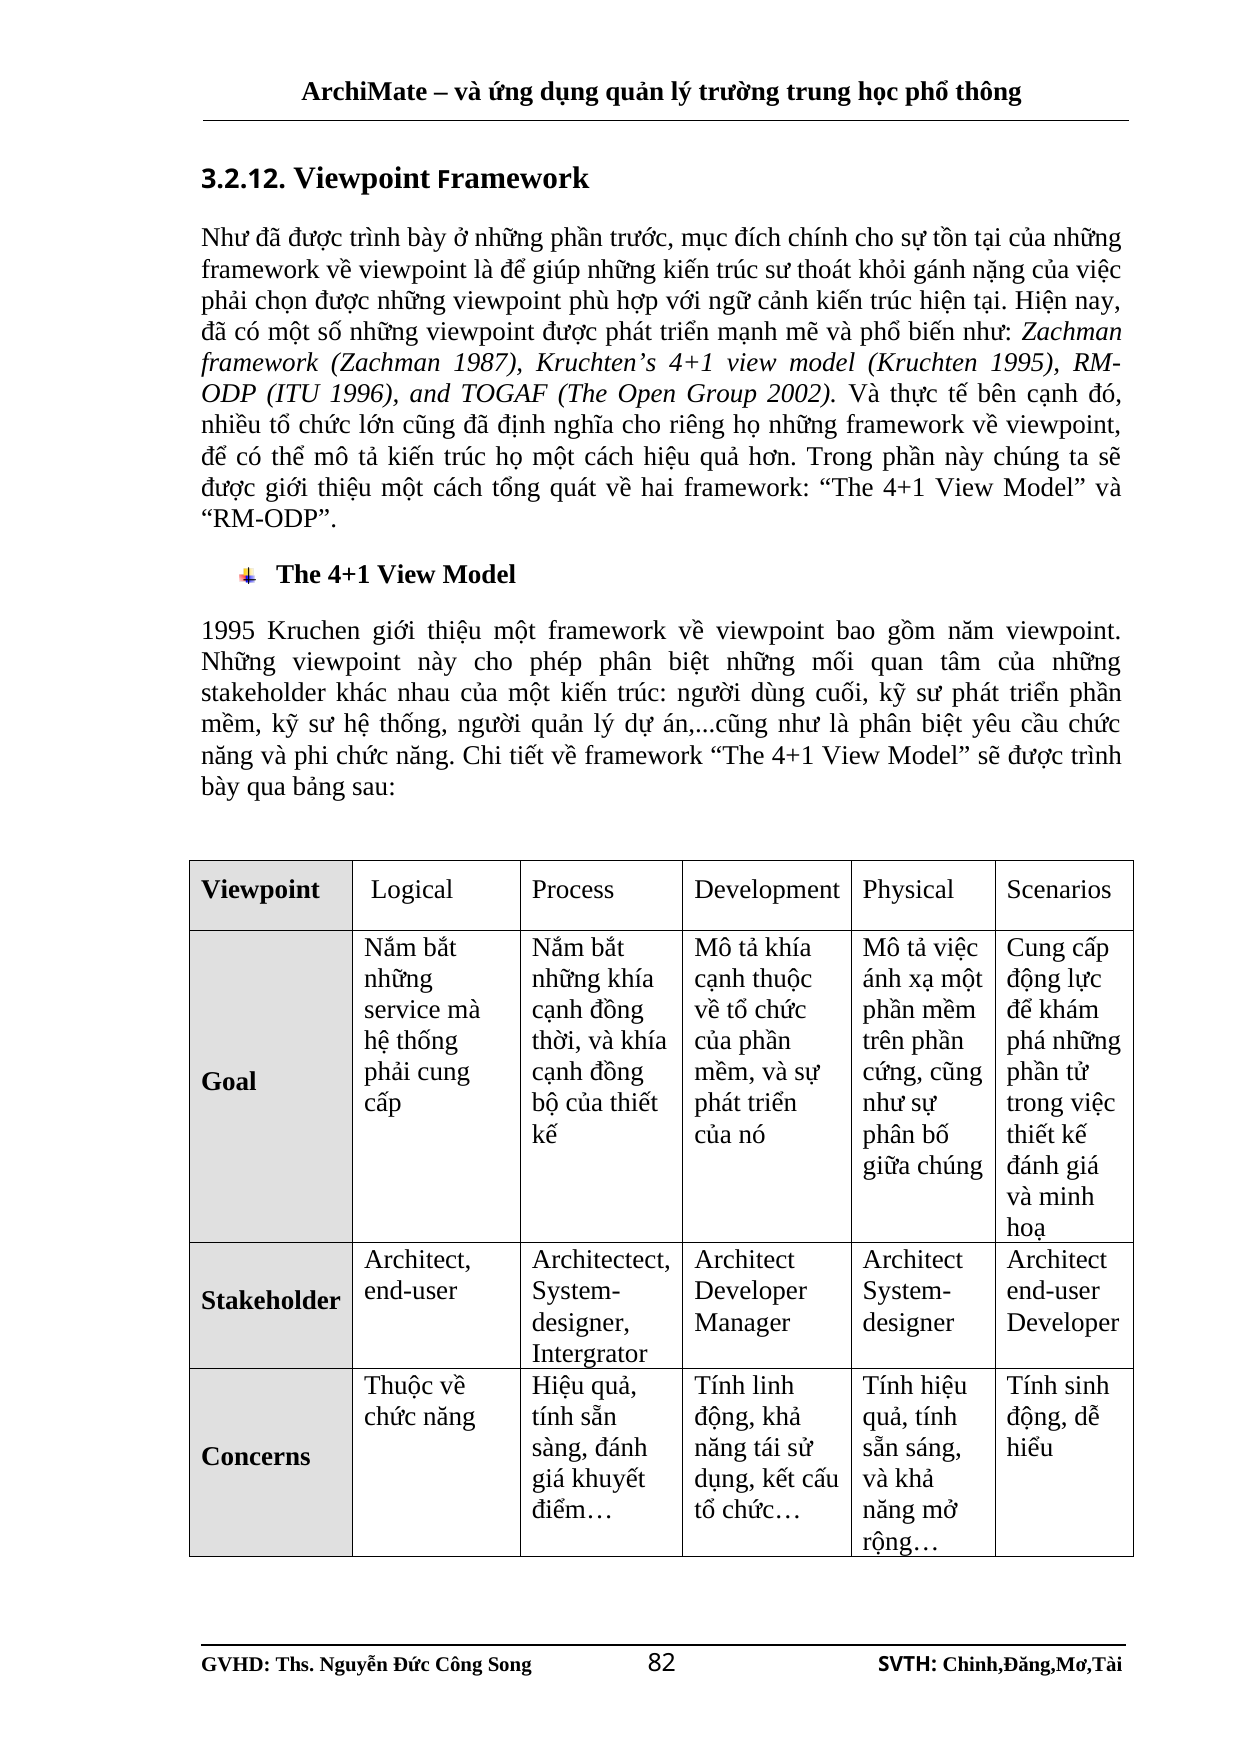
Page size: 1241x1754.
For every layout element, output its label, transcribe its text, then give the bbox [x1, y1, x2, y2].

table_cell Cung cấp động lực để khám phá những phần tử trong việc thiết kế đánh giá và minh hoạ [996, 931, 1133, 1242]
table_cell Architect Developer Manager [683, 1243, 851, 1368]
picture [239, 566, 256, 584]
table_cell Stakeholder [190, 1243, 352, 1368]
table_cell Architect, end-user [353, 1243, 520, 1368]
table_cell Hiệu quả, tính sẵn sàng, đánh giá khuyết điểm… [521, 1369, 682, 1556]
table_cell Goal [190, 931, 352, 1242]
table_header Logical [353, 861, 520, 930]
table_header Viewpoint [190, 861, 352, 930]
text Như đã được trình bày ở những phần trước, mục đích chính cho sự tồn tại của những framework về viewpoint là để giúp những kiến trúc sư thoát khỏi gánh nặng của việc phải chọn được những viewpoint phù hợp với ngữ cảnh kiến trúc hiện tại. Hiện nay, đã có một số những viewpoint được phát triển mạnh mẽ và phổ biến như: Zachman framework (Zachman 1987), Kruchten’s 4+1 view model (Kruchten 1995), RM-ODP (ITU 1996), and TOGAF (The Open Group 2002). Và thực tế bên cạnh đó, nhiều tổ chức lớn cũng đã định nghĩa cho riêng họ những framework về viewpoint, để có thể mô tả kiến trúc họ một cách hiệu quả hơn. Trong phần này chúng ta sẽ được giới thiệu một cách tổng quát về hai framework: “The 4+1 View Model” và “RM-ODP”. [201, 222, 1122, 533]
table_header Physical [852, 861, 995, 930]
table_cell Tính hiệu quả, tính sẵn sáng, và khả năng mở rộng… [852, 1369, 995, 1556]
table_cell Architect end-user Developer [996, 1243, 1133, 1368]
table_cell Architect System-designer [852, 1243, 995, 1368]
table_cell Thuộc về chức năng [353, 1369, 520, 1556]
table_cell Tính sinh động, dễ hiểu [996, 1369, 1133, 1556]
table_cell Concerns [190, 1369, 352, 1556]
table_cell Mô tả khía cạnh thuộc về tổ chức của phần mềm, và sự phát triển của nó [683, 931, 851, 1242]
table_cell Nắm bắt những khía cạnh đồng thời, và khía cạnh đồng bộ của thiết kế [521, 931, 682, 1242]
table_header Scenarios [996, 861, 1133, 930]
table_cell Nắm bắt những service mà hệ thống phải cung cấp [353, 931, 520, 1242]
table_cell Tính linh động, khả năng tái sử dụng, kết cấu tổ chức… [683, 1369, 851, 1556]
table_cell Architectect, System- designer, Intergrator [521, 1243, 682, 1368]
table_header Development [683, 861, 851, 930]
text 1995 Kruchen giới thiệu một framework về viewpoint bao gồm năm viewpoint. Những viewpoint này cho phép phân biệt những mối quan tâm của những stakeholder khác nhau của một kiến trúc: người dùng cuối, kỹ sư phát triển phần mềm, kỹ sư hệ thống, người quản lý dự án,...cũng như là phân biệt yêu cầu chức năng và phi chức năng. Chi tiết về framework “The 4+1 View Model” sẽ được trình bày qua bảng sau: [201, 614, 1122, 801]
list Viewpoint Framework [201, 159, 1122, 197]
table_header Process [521, 861, 682, 930]
table_cell Mô tả việc ánh xạ một phần mềm trên phần cứng, cũng như sự phân bố giữa chúng [852, 931, 995, 1242]
text The 4+1 View Model [238, 558, 1122, 589]
